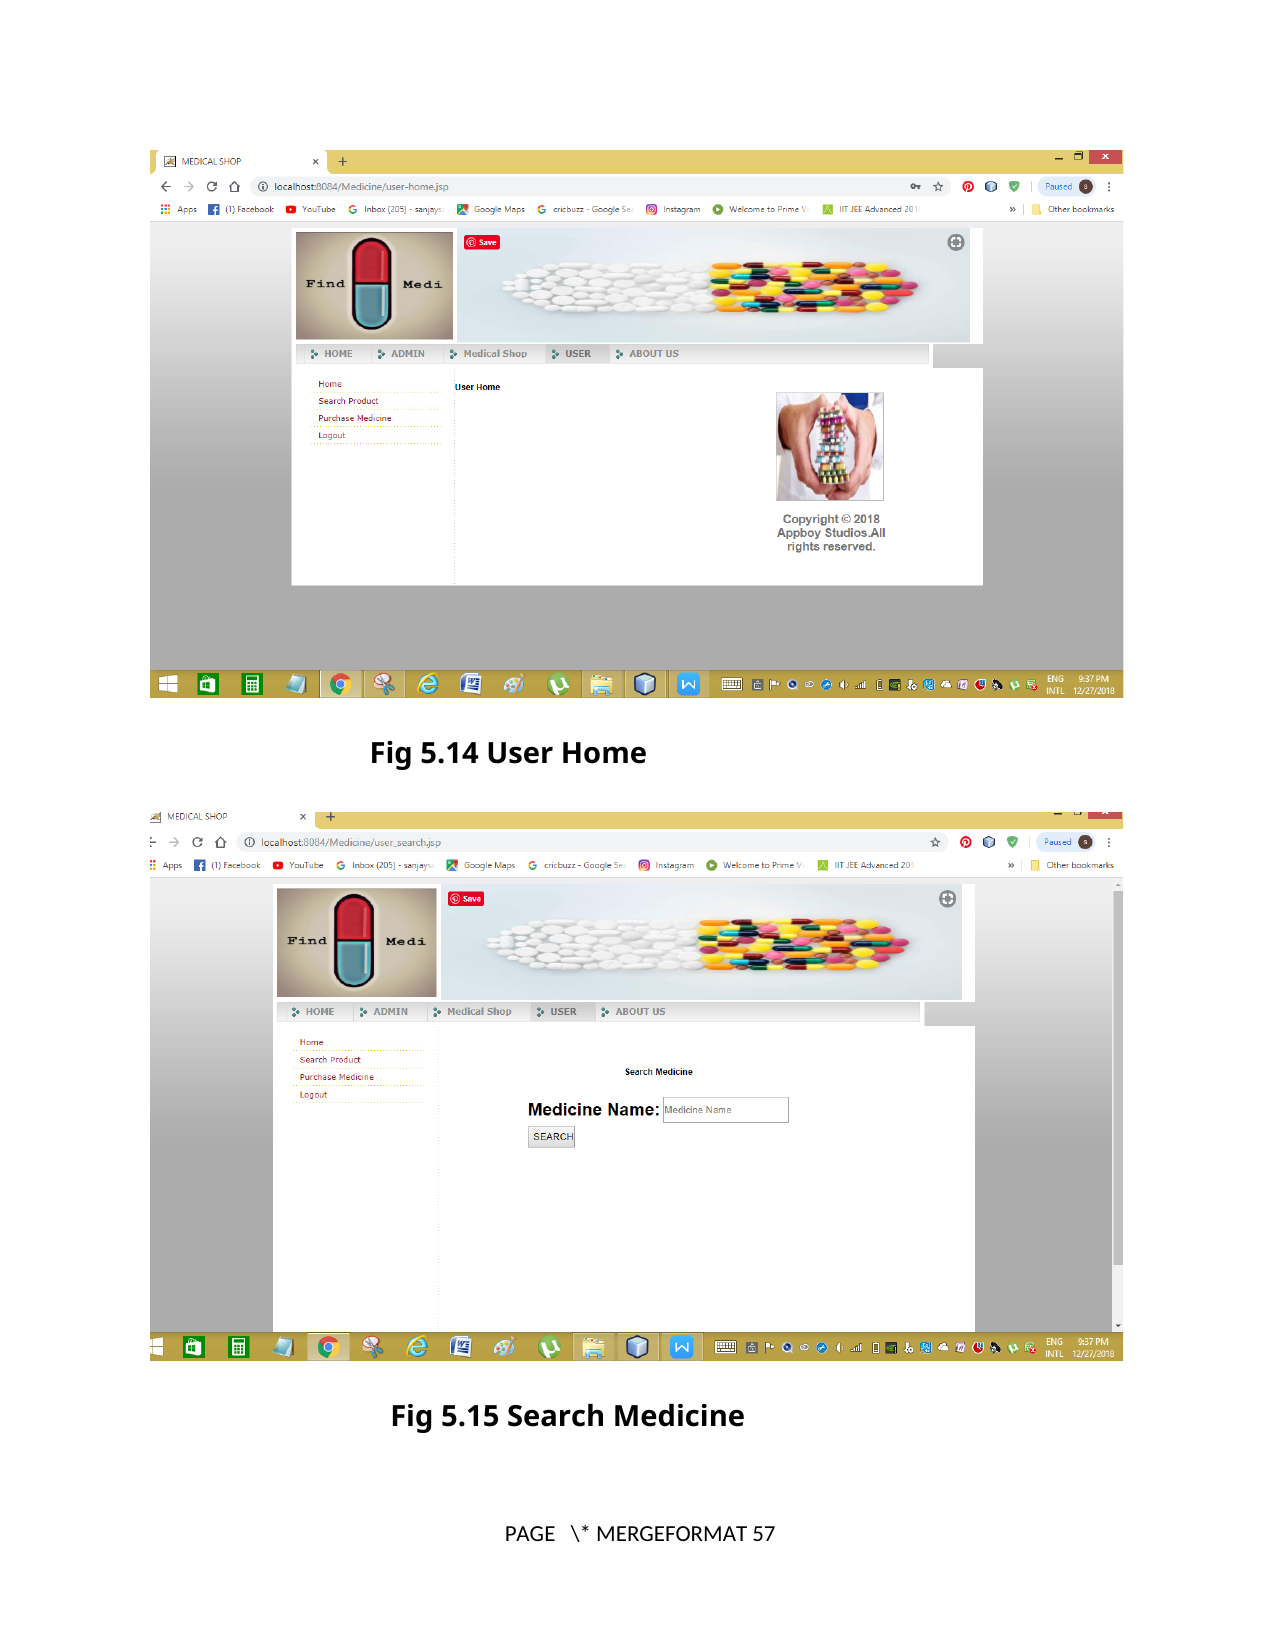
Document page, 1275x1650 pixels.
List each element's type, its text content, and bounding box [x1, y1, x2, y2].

text Fig 5.14 User Home [150, 732, 1125, 772]
picture [150, 812, 1124, 1361]
picture [150, 150, 1124, 698]
text Fig 5.15 Search Medicine [150, 1395, 1125, 1434]
